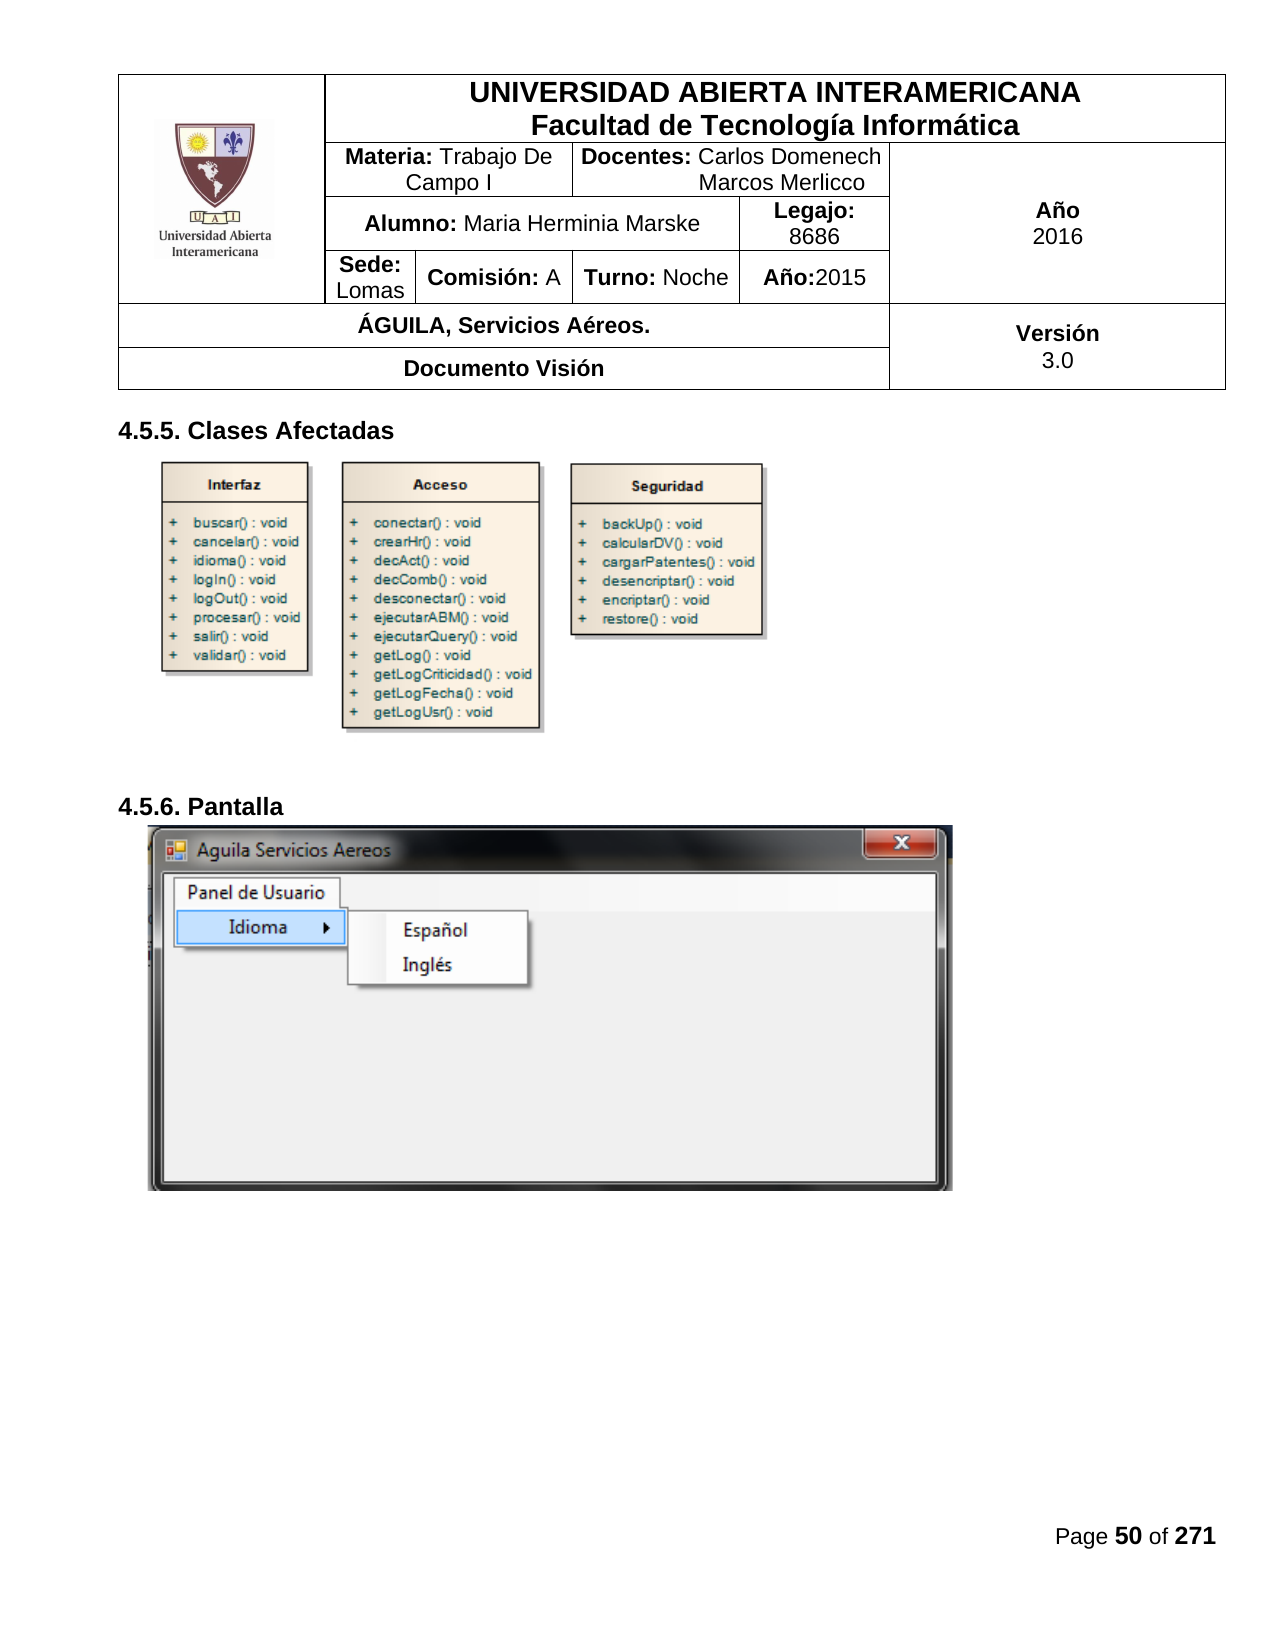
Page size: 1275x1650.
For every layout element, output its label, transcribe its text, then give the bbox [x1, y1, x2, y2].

picture [154, 119, 275, 259]
picture [147, 825, 953, 1191]
subtitle 4.5.6. Pantalla [118, 792, 1216, 821]
subtitle 4.5.5. Clases Afectadas [118, 416, 1216, 445]
picture [147, 449, 810, 768]
